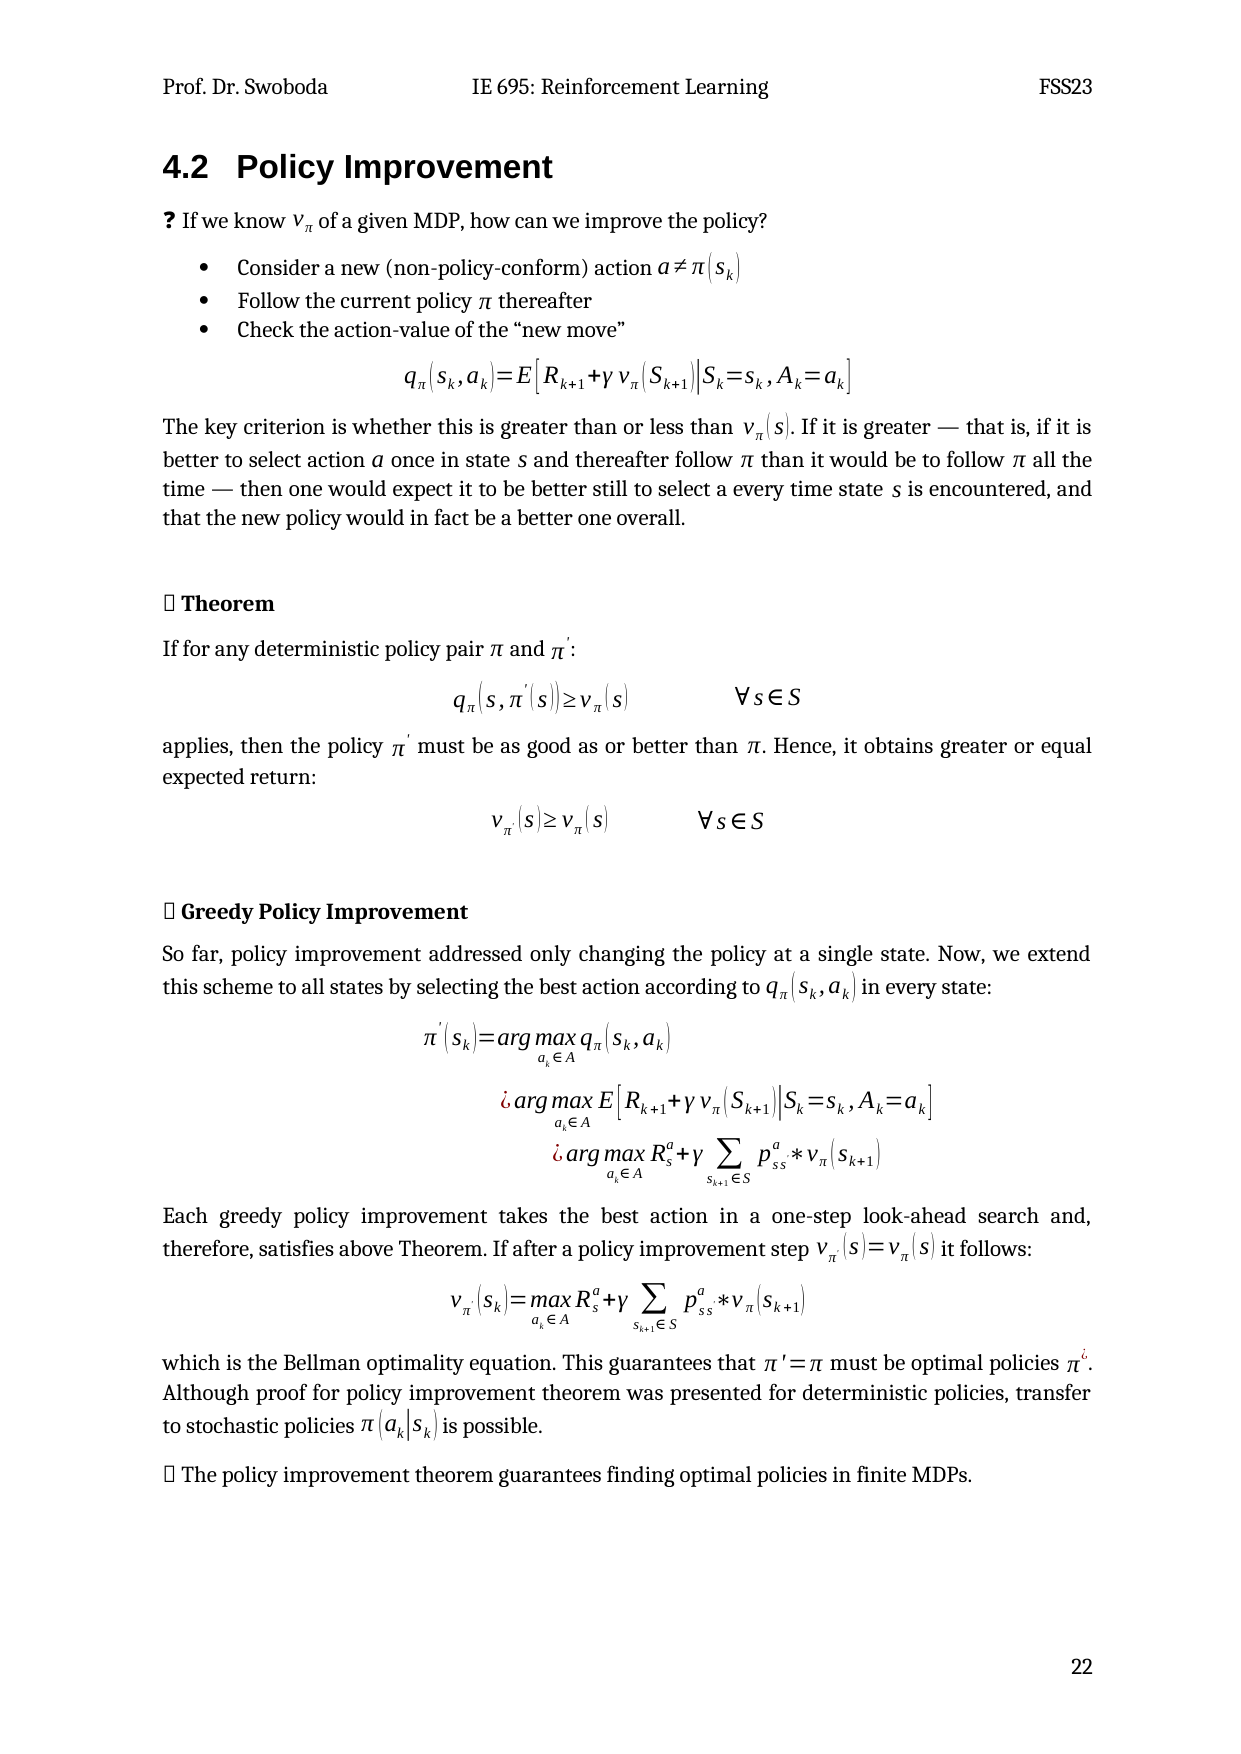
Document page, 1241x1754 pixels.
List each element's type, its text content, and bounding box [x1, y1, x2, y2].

text If for any deterministic policy pair and : [162, 633, 1093, 664]
list Follow the current policy thereafter [200, 287, 1093, 315]
text The key criterion is whether this is greater than or less than . If it is greater — that is, if it is better to select action once in state and thereafter follow than it would be to follow all the time — then one would expect it to be better still to select a every time state is encountered, and that the new policy would in fact be a better one overall. [162, 411, 1093, 532]
subtitle Policy Improvement [162, 148, 1093, 186]
list Check the action-value of the “new move” [200, 317, 1093, 343]
text Each greedy policy improvement takes the best action in a one-step look-ahead search and, therefore, satisfies above Theorem. If after a policy improvement step it follows: [162, 1203, 1093, 1267]
text ❓ If we know of a given MDP, how can we improve the policy? [162, 204, 1093, 236]
list Consider a new (non-policy-conform) action [200, 251, 1093, 285]
text Greedy Policy Improvement [162, 895, 1093, 926]
text So far, policy improvement addressed only changing the policy at a single state. Now, we extend this scheme to all states by selecting the best action according to in every state: [162, 941, 1093, 1004]
text Theorem [162, 587, 1093, 618]
text which is the Bellman optimality equation. This guarantees that must be optimal policies . Although proof for policy improvement theorem was presented for deterministic policies, transfer to stochastic policies is possible. [162, 1349, 1093, 1443]
text The policy improvement theorem guarantees finding optimal policies in finite MDPs. [162, 1458, 1093, 1489]
text applies, then the policy must be as good as or better than . Hence, it obtains greater or equal expected return: [162, 730, 1093, 790]
